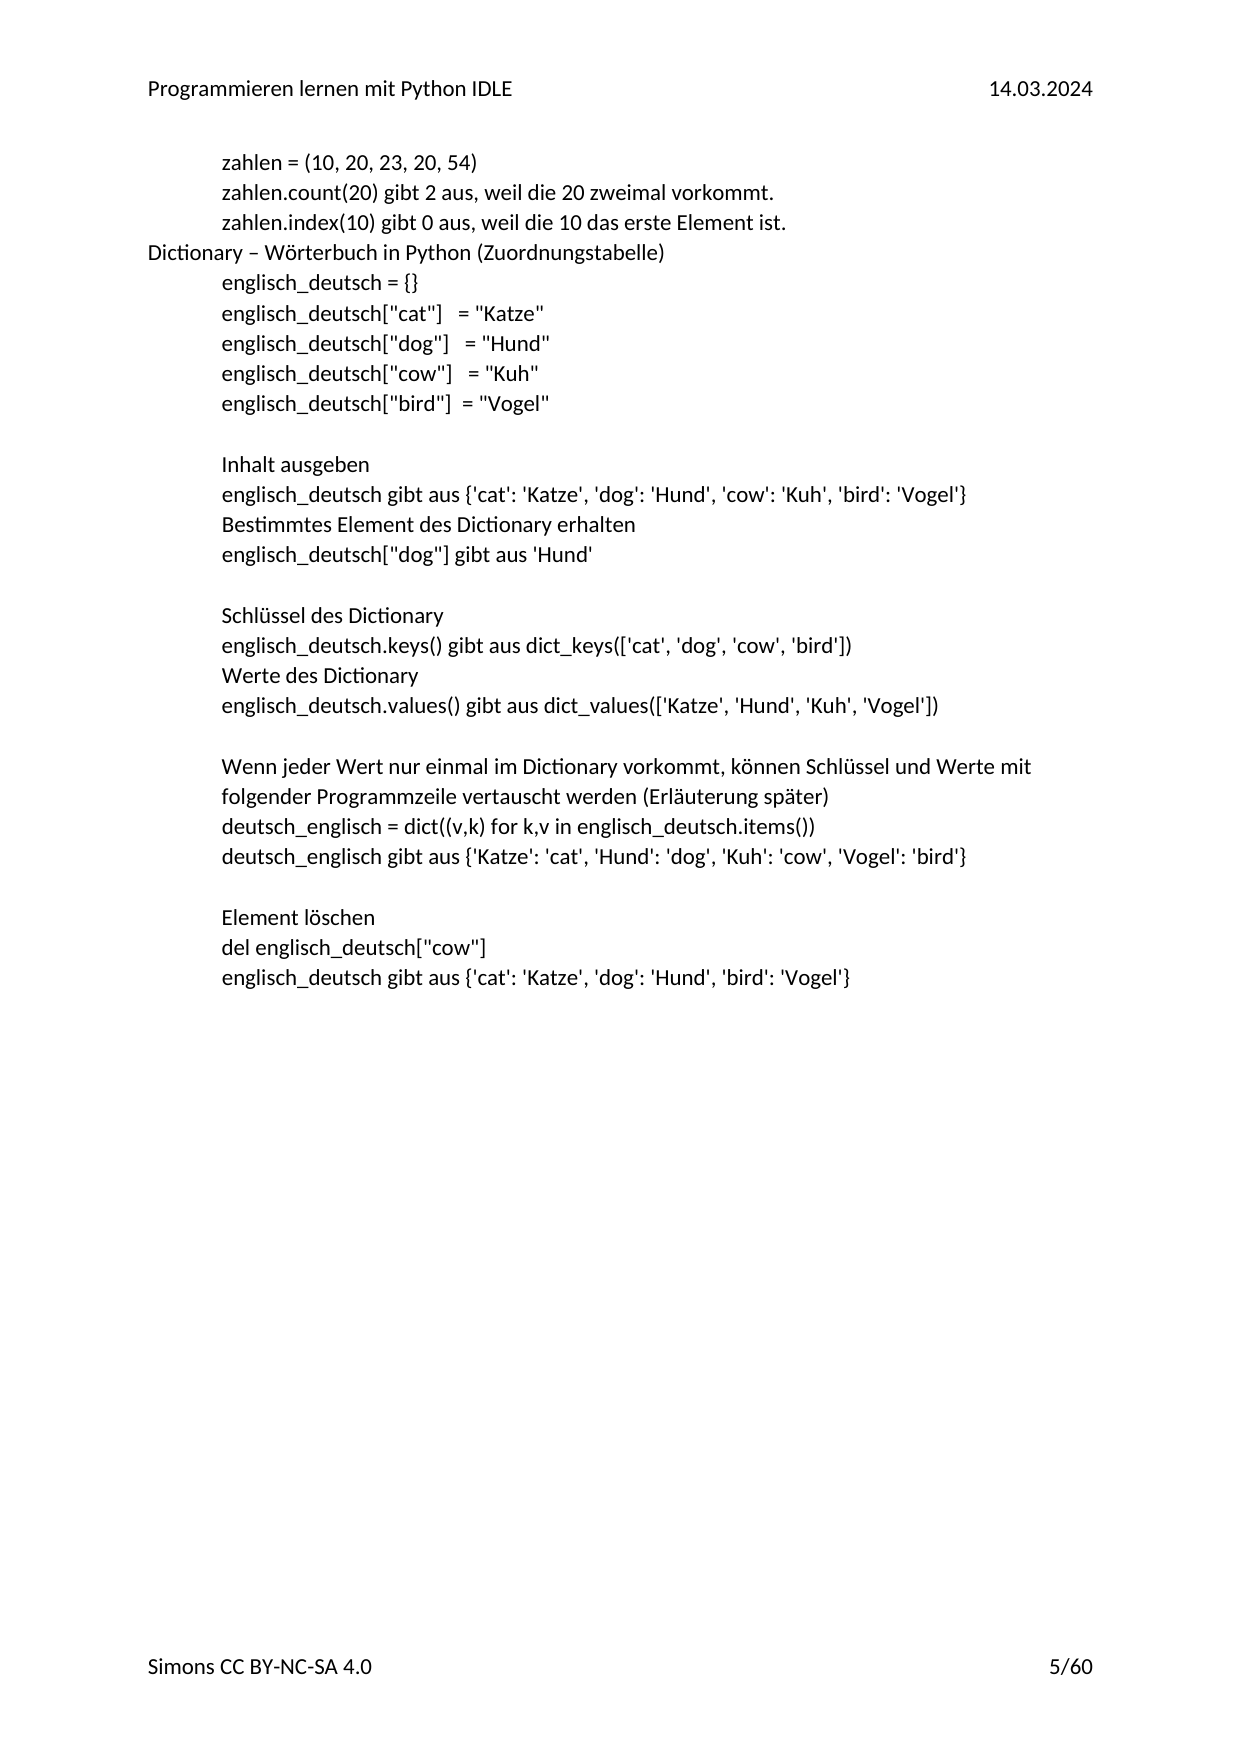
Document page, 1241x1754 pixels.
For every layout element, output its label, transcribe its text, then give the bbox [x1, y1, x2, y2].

text englisch_deutsch.values() gibt aus dict_values(['Katze', 'Hund', 'Kuh', 'Vogel']) [148, 691, 1092, 719]
text Dictionary – Wörterbuch in Python (Zuordnungstabelle) [148, 238, 1092, 266]
text deutsch_englisch gibt aus {'Katze': 'cat', 'Hund': 'dog', 'Kuh': 'cow', 'Vogel': 'bird'} [148, 842, 1092, 871]
text Element löschen [148, 903, 1092, 931]
text englisch_deutsch gibt aus {'cat': 'Katze', 'dog': 'Hund', 'cow': 'Kuh', 'bird': 'Vogel'} [148, 480, 1092, 508]
text Inhalt ausgeben [148, 450, 1092, 478]
text del englisch_deutsch["cow"] englisch_deutsch gibt aus {'cat': 'Katze', 'dog': 'Hund', 'bird': 'Vogel'} [148, 933, 1092, 991]
text zahlen = (10, 20, 23, 20, 54) zahlen.count(20) gibt 2 aus, weil die 20 zweimal vorkommt. zahlen.index(10) gibt 0 aus, weil die 10 das erste Element ist. [148, 148, 1092, 236]
text englisch_deutsch = {} [148, 268, 1092, 297]
text Wenn jeder Wert nur einmal im Dictionary vorkommt, können Schlüssel und Werte mit folgender Programmzeile vertauscht werden (Erläuterung später) [221, 752, 1092, 810]
text englisch_deutsch["dog"] gibt aus 'Hund' [148, 540, 1092, 568]
text englisch_deutsch["cat"] = "Katze" englisch_deutsch["dog"] = "Hund" englisch_deutsch["cow"] = "Kuh" englisch_deutsch["bird"] = "Vogel" [221, 299, 1092, 417]
text deutsch_englisch = dict((v,k) for k,v in englisch_deutsch.items()) [148, 812, 1092, 840]
text Werte des Dictionary [148, 661, 1092, 689]
text Bestimmtes Element des Dictionary erhalten [148, 510, 1092, 538]
text Schlüssel des Dictionary englisch_deutsch.keys() gibt aus dict_keys(['cat', 'dog', 'cow', 'bird']) [221, 601, 1092, 659]
